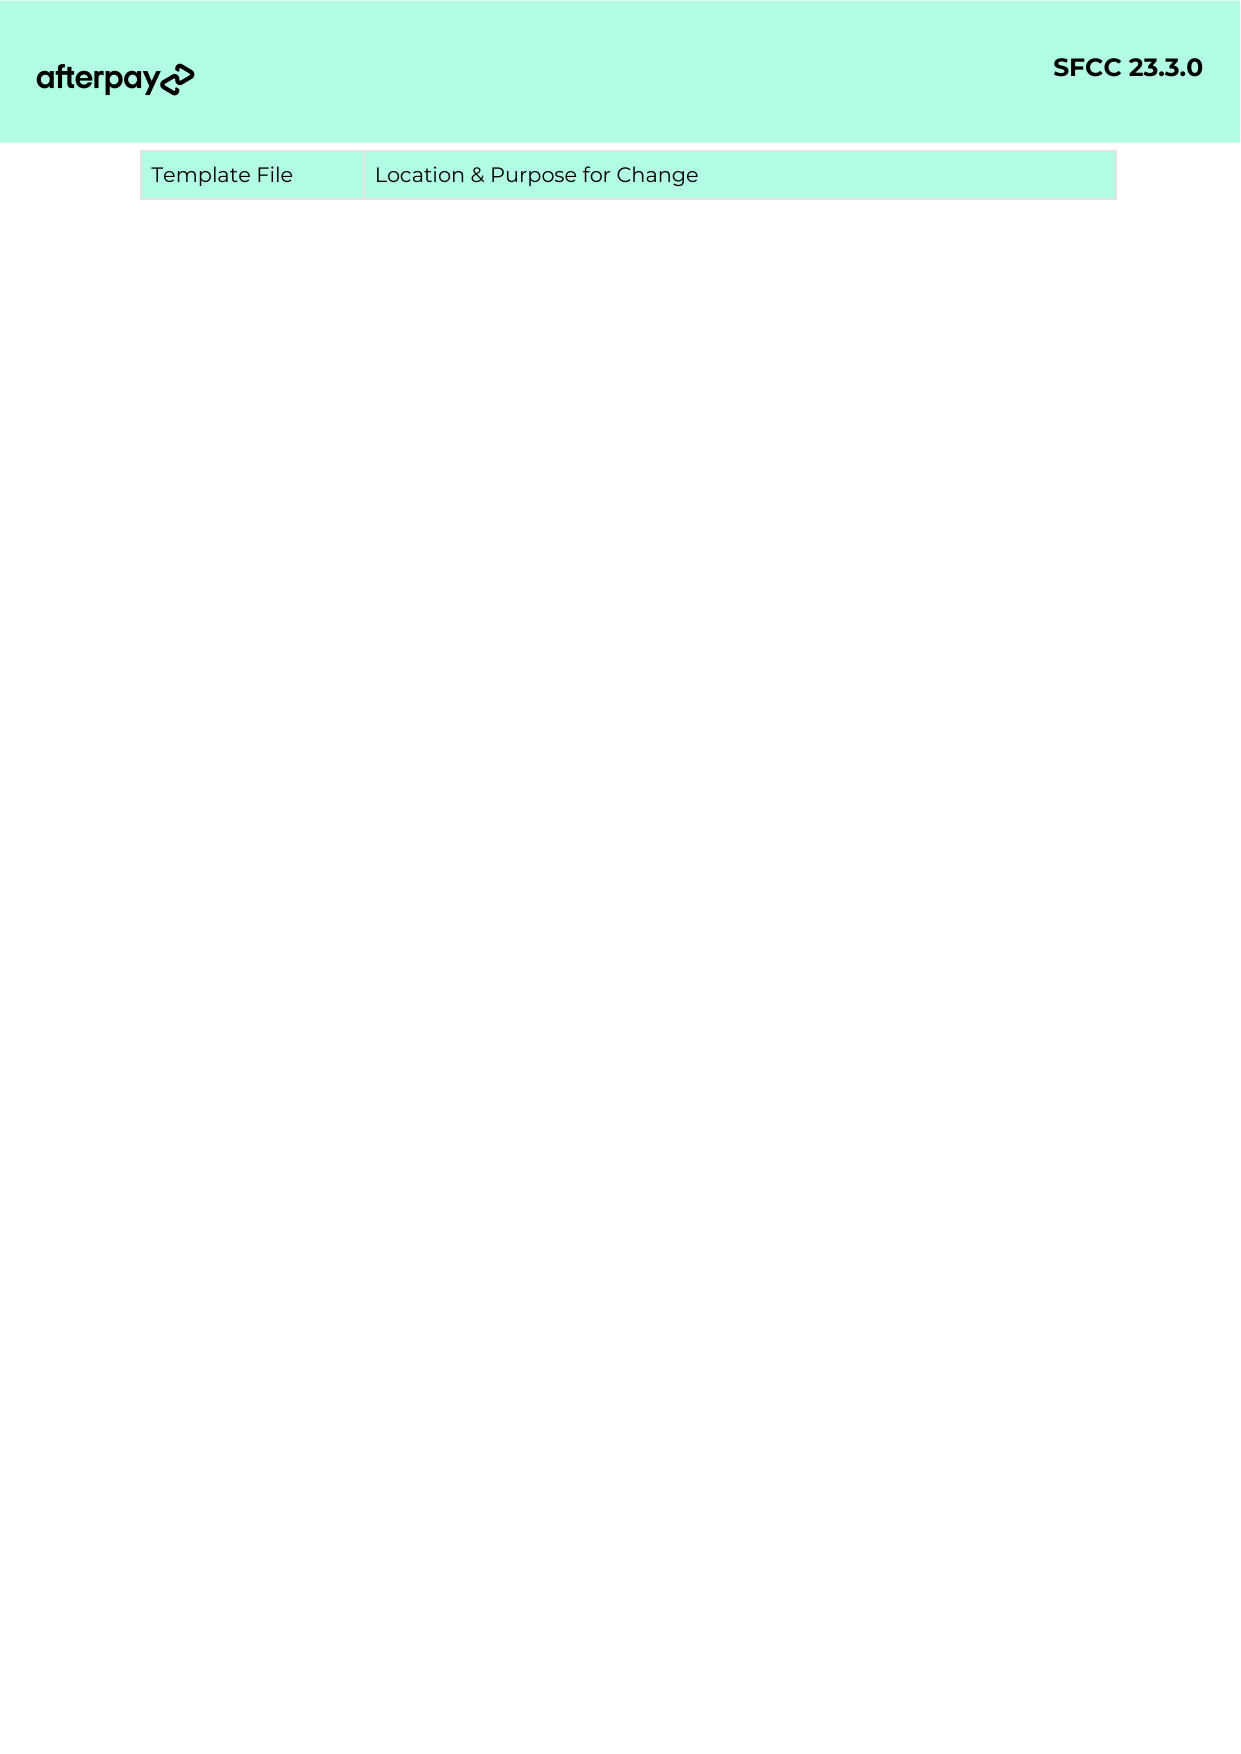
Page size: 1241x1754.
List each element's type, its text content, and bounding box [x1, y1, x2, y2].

table_header Template File [142, 152, 363, 198]
picture [7, 40, 224, 103]
table_header Location & Purpose for Change [365, 152, 1115, 198]
